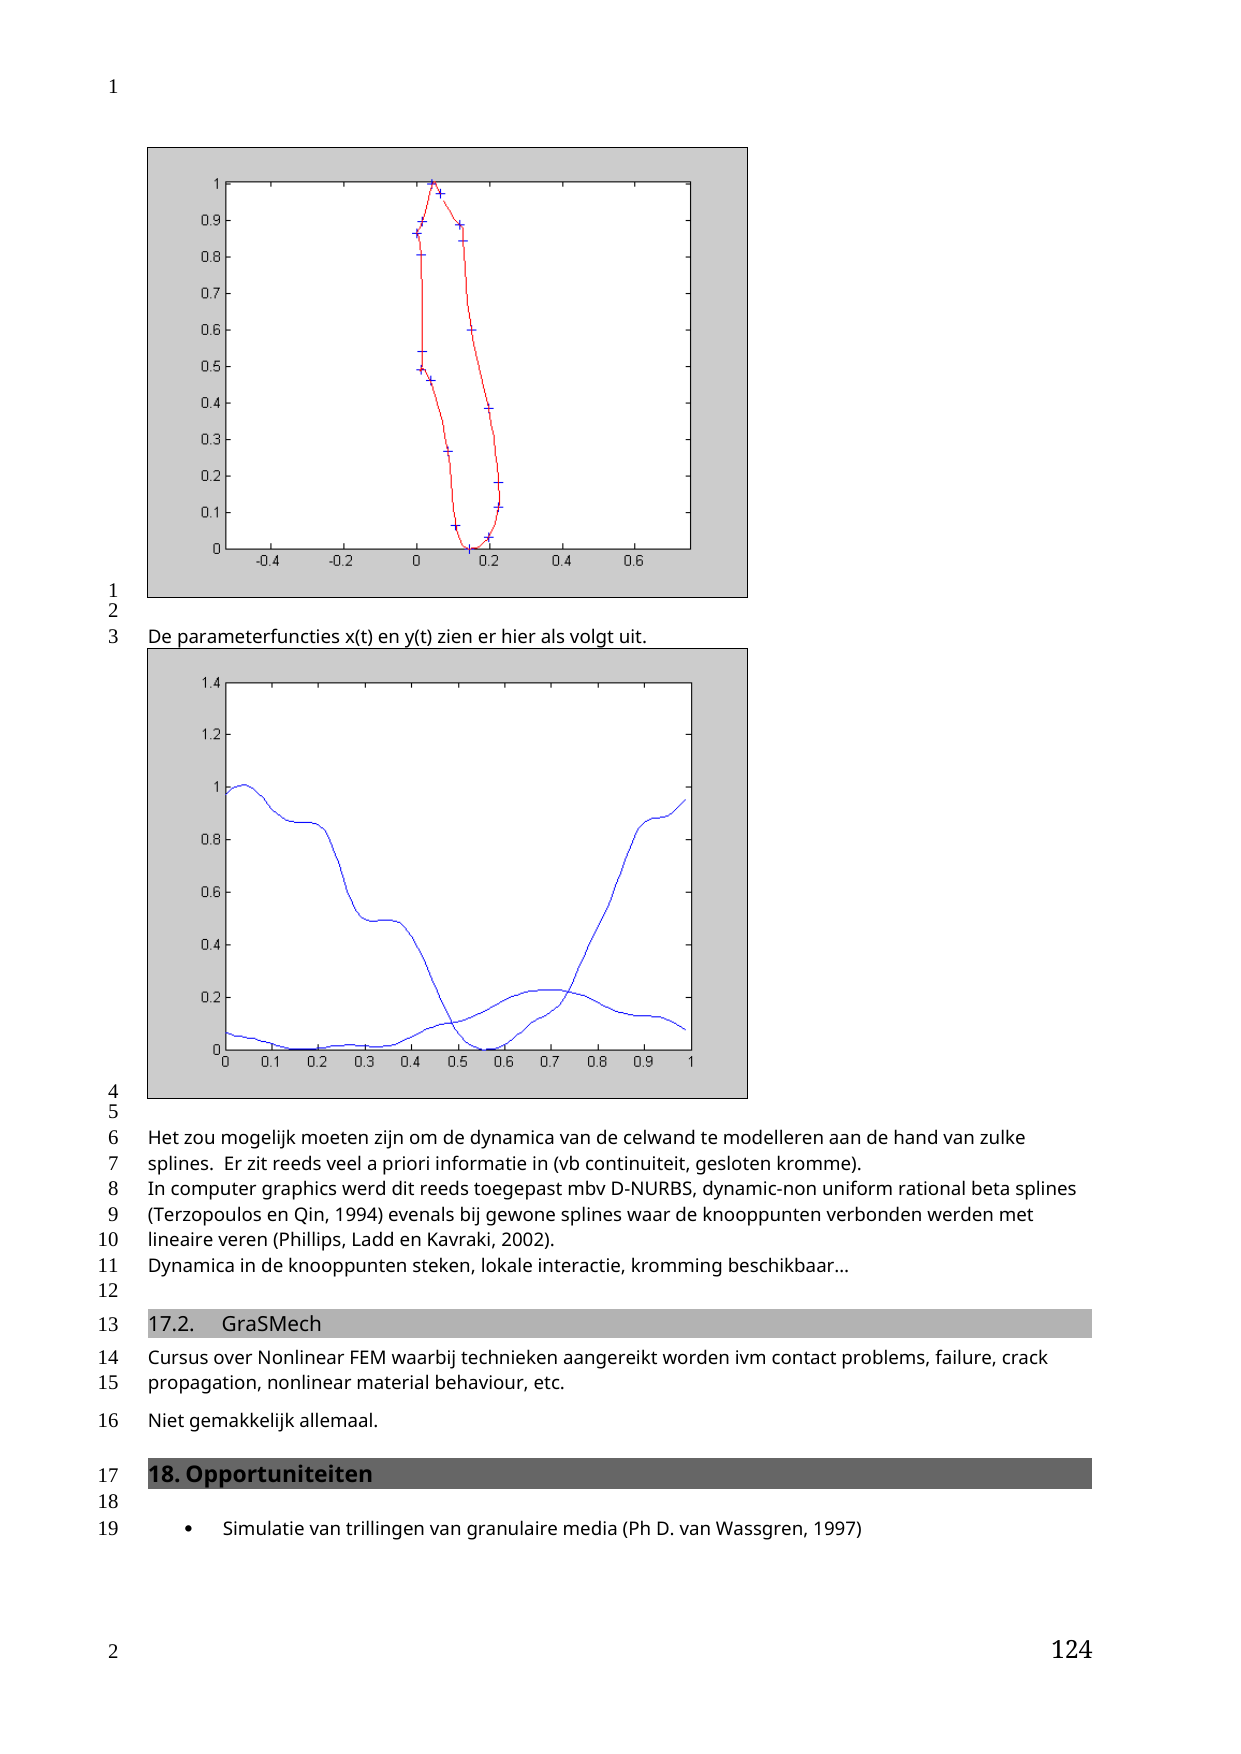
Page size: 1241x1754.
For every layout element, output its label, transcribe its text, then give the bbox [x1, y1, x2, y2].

text In computer graphics werd dit reeds toegepast mbv D-NURBS, dynamic-non uniform rational beta splines (Terzopoulos en Qin, 1994) evenals bij gewone splines waar de knooppunten verbonden werden met lineaire veren (Phillips, Ladd en Kavraki, 2002). [148, 1176, 1092, 1252]
text De parameterfuncties x(t) en y(t) zien er hier als volgt uit. [148, 623, 1092, 649]
text Het zou mogelijk moeten zijn om de dynamica van de celwand te modelleren aan de hand van zulke splines. Er zit reeds veel a priori informatie in (vb continuiteit, gesloten kromme). [148, 1124, 1092, 1176]
text Cursus over Nonlinear FEM waarbij technieken aangereikt worden ivm contact problems, failure, crack propagation, nonlinear material behaviour, etc. [148, 1344, 1092, 1395]
text Dynamica in de knooppunten steken, lokale interactie, kromming beschikbaar… [148, 1252, 1092, 1278]
picture [148, 649, 747, 1098]
picture [148, 148, 747, 597]
text Niet gemakkelijk allemaal. [148, 1408, 1092, 1433]
subtitle GraSMech [148, 1309, 1092, 1338]
subtitle Opportuniteiten [148, 1458, 1092, 1489]
list Simulatie van trillingen van granulaire media (Ph D. van Wassgren, 1997) [185, 1515, 1092, 1540]
